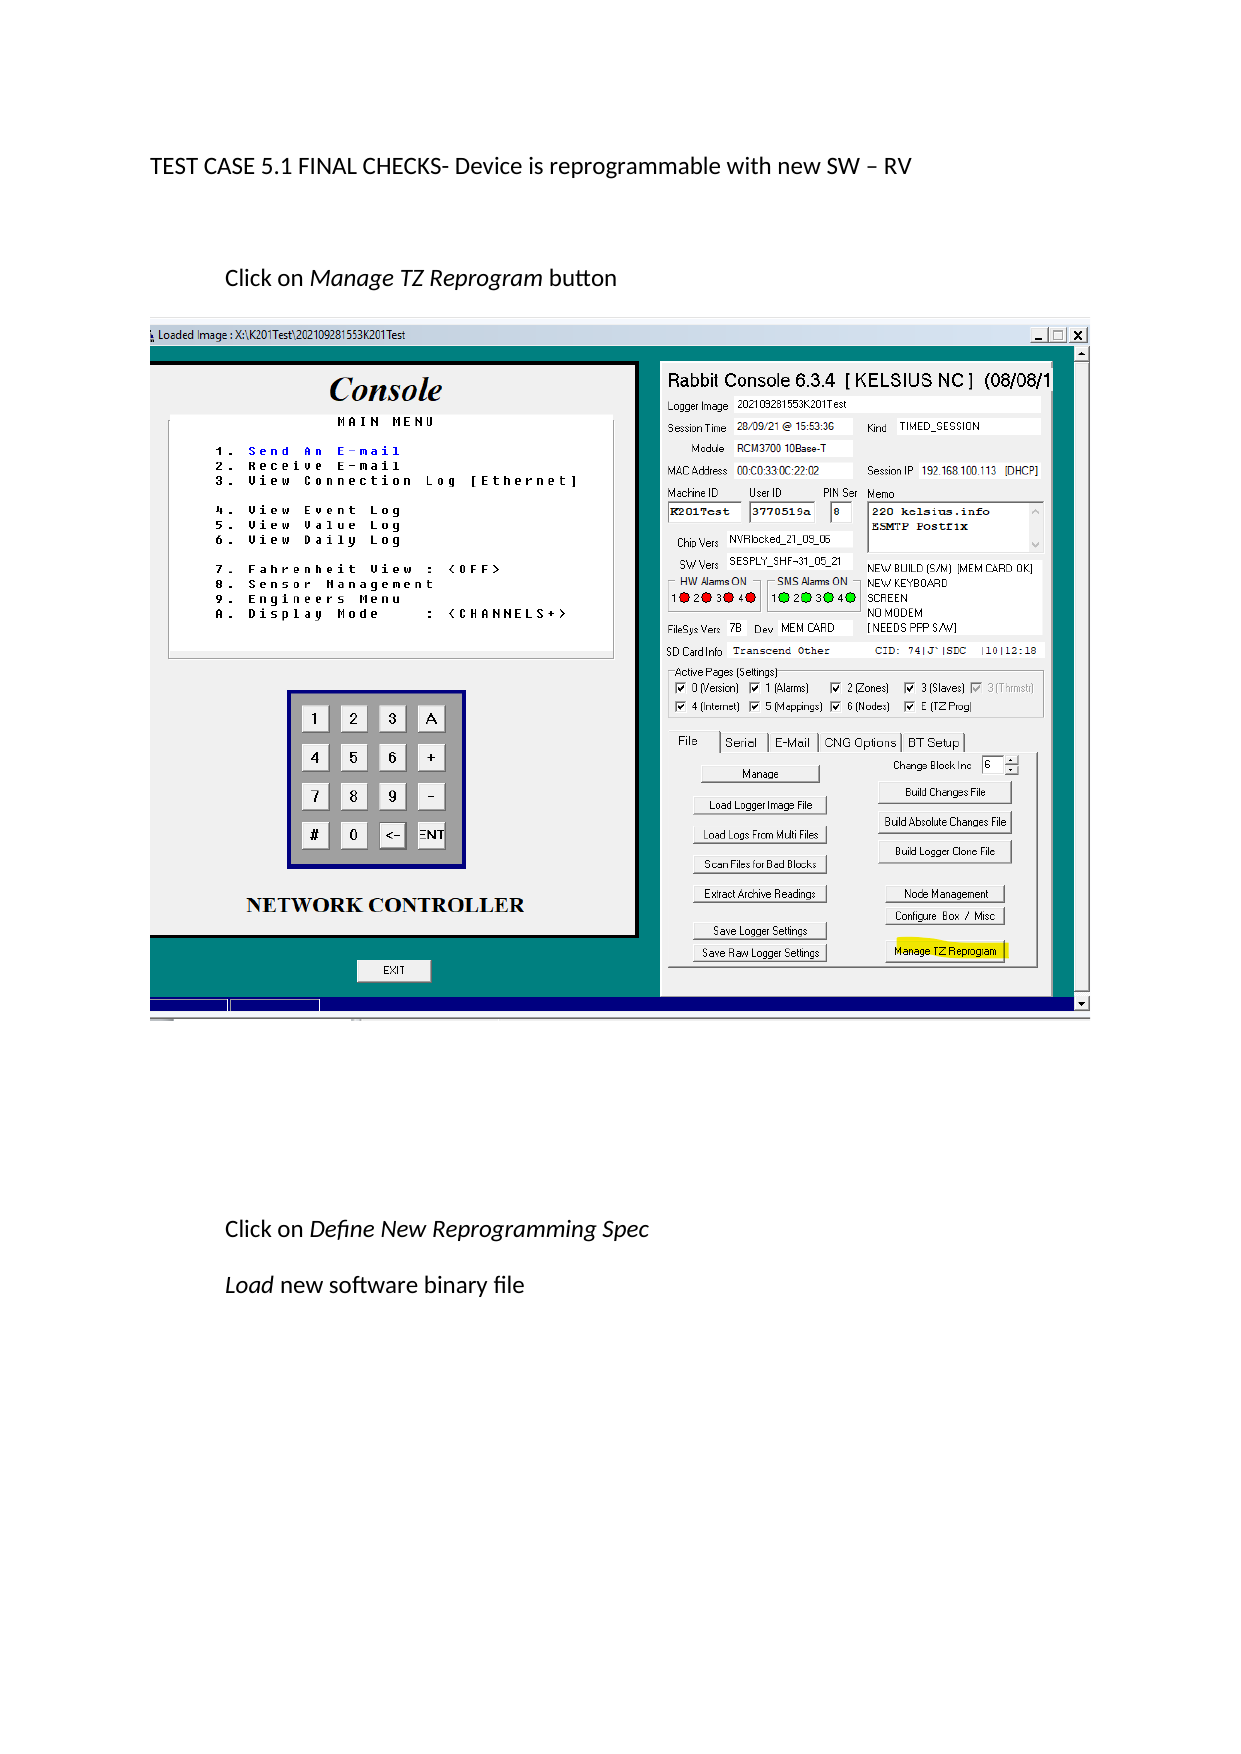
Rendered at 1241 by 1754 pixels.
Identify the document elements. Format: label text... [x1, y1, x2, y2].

text TEST CASE 5.1 FINAL CHECKS- Device is reprogrammable with new SW – RV [150, 150, 1090, 181]
text Click on Manage TZ Reprogram button [150, 262, 1090, 292]
text Click on Define New Reprogramming Spec [150, 1213, 1090, 1243]
text Load new software binary file [150, 1269, 1090, 1299]
picture [150, 317, 1091, 1021]
